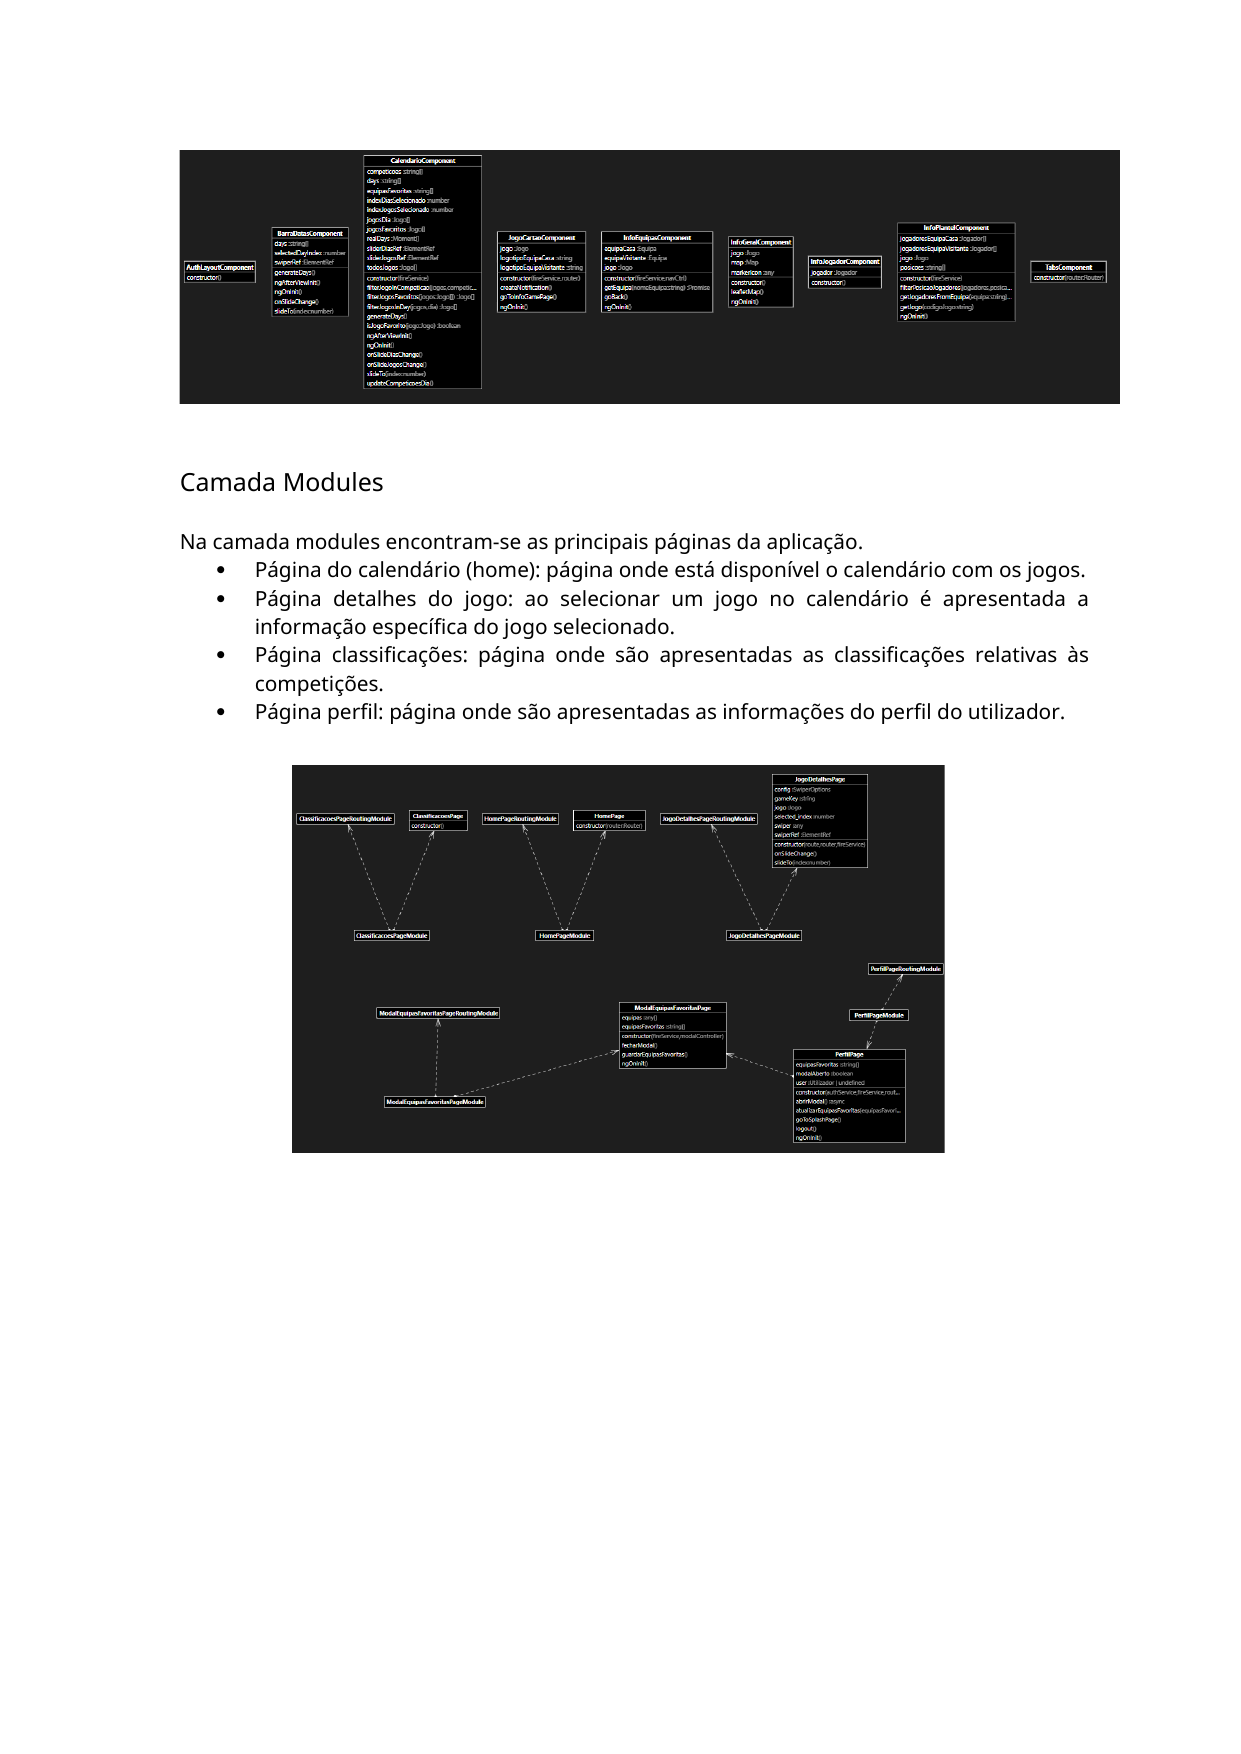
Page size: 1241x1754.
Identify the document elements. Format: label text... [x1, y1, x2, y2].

picture [291, 765, 944, 1153]
subtitle Camada Modules [150, 464, 1090, 498]
list Página perfil: página onde são apresentadas as informações do perfil do utilizador. [217, 697, 1090, 726]
list Página do calendário (home): página onde está disponível o calendário com os jogos. [217, 555, 1090, 584]
text Na camada modules encontram-se as principais páginas da aplicação. [150, 527, 1090, 555]
list Página classificações: página onde são apresentadas as classificações relativas às competições. [217, 641, 1090, 697]
list Página detalhes do jogo: ao selecionar um jogo no calendário é apresentada a informação específica do jogo selecionado. [217, 584, 1090, 641]
picture [179, 150, 1120, 404]
